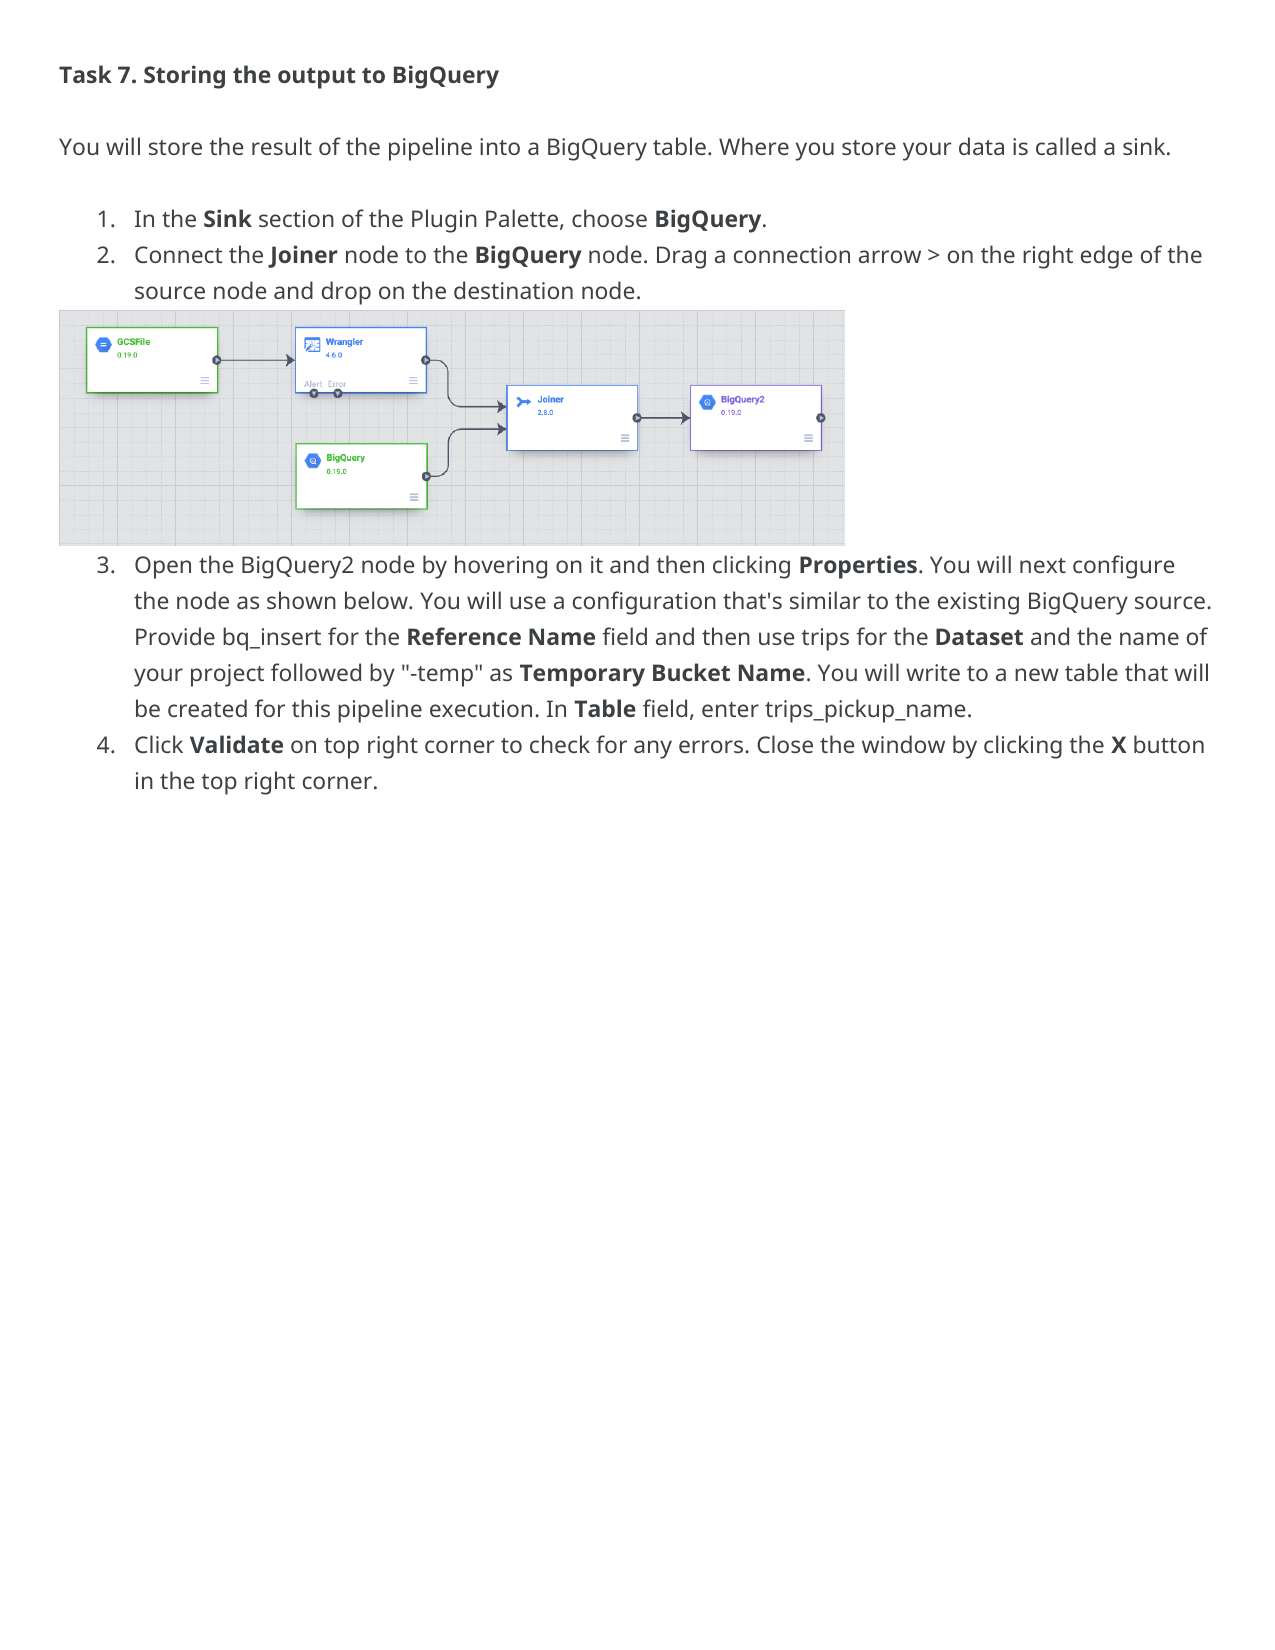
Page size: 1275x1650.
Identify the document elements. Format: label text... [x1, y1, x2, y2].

list In the Sink section of the Plugin Palette, choose BigQuery. [96, 203, 1216, 234]
list Open the BigQuery2 node by hovering on it and then clicking Properties. You will next configure the node as shown below. You will use a configuration that's similar to the existing BigQuery source. Provide bq_insert for the Reference Name field and then use trips for the Dataset and the name of your project followed by "-temp" as Temporary Bucket Name. You will write to a new table that will be created for this pipeline execution. In Table field, enter trips_pickup_name. [96, 549, 1216, 724]
list Connect the Joiner node to the BigQuery node. Drag a connection arrow > on the right edge of the source node and drop on the destination node. [96, 239, 1216, 306]
list Click Validate on top right corner to check for any errors. Close the window by clicking the X button in the top right corner. [96, 729, 1216, 796]
text You will store the result of the pipeline into a BigQuery table. Where you store your data is called a sink. [59, 131, 1216, 162]
picture [58, 310, 845, 546]
text Task 7. Storing the output to BigQuery [59, 59, 1216, 90]
